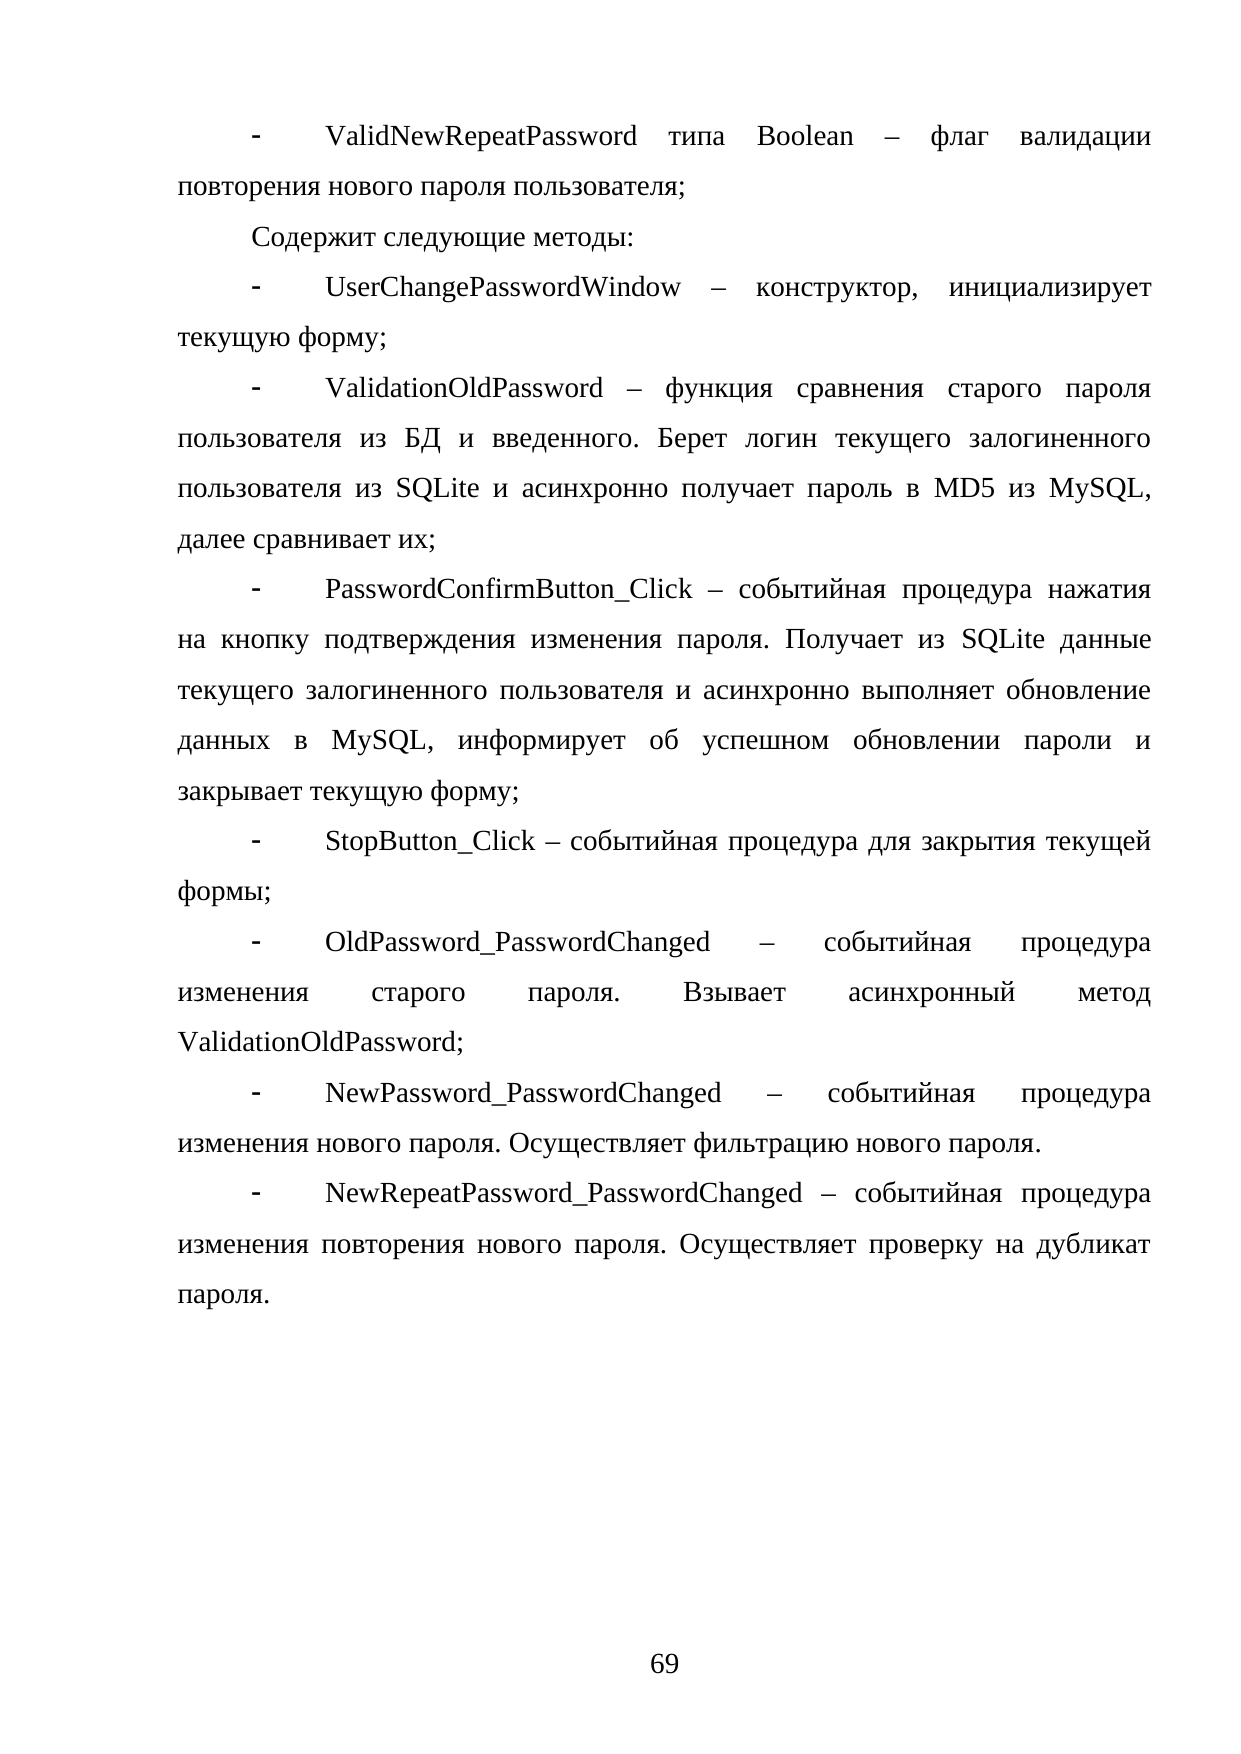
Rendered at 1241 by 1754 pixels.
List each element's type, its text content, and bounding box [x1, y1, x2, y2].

list ValidNewRepeatPassword типа Boolean – флаг валидации повторения нового пароля пользователя; [177, 118, 1152, 202]
list OldPassword_PasswordChanged – событийная процедура изменения старого пароля. Взывает асинхронный метод ValidationOldPassword; [177, 924, 1152, 1058]
list PasswordConfirmButton_Click – событийная процедура нажатия на кнопку подтверждения изменения пароля. Получает из SQLite данные текущего залогиненного пользователя и асинхронно выполняет обновление данных в MySQL, информирует об успешном обновлении пароли и закрывает текущую форму; [177, 571, 1152, 806]
list NewRepeatPassword_PasswordChanged – событийная процедура изменения повторения нового пароля. Осуществляет проверку на дубликат пароля. [177, 1175, 1152, 1310]
list NewPassword_PasswordChanged – событийная процедура изменения нового пароля. Осуществляет фильтрацию нового пароля. [177, 1075, 1152, 1159]
list UserChangePasswordWindow – конструктор, инициализирует текущую форму; [177, 269, 1152, 353]
list ValidationOldPassword – функция сравнения старого пароля пользователя из БД и введенного. Берет логин текущего залогиненного пользователя из SQLite и асинхронно получает пароль в MD5 из MySQL, далее сравнивает их; [177, 370, 1152, 554]
text Содержит следующие методы: [177, 219, 1152, 252]
list StopButton_Click – событийная процедура для закрытия текущей формы; [177, 823, 1152, 907]
